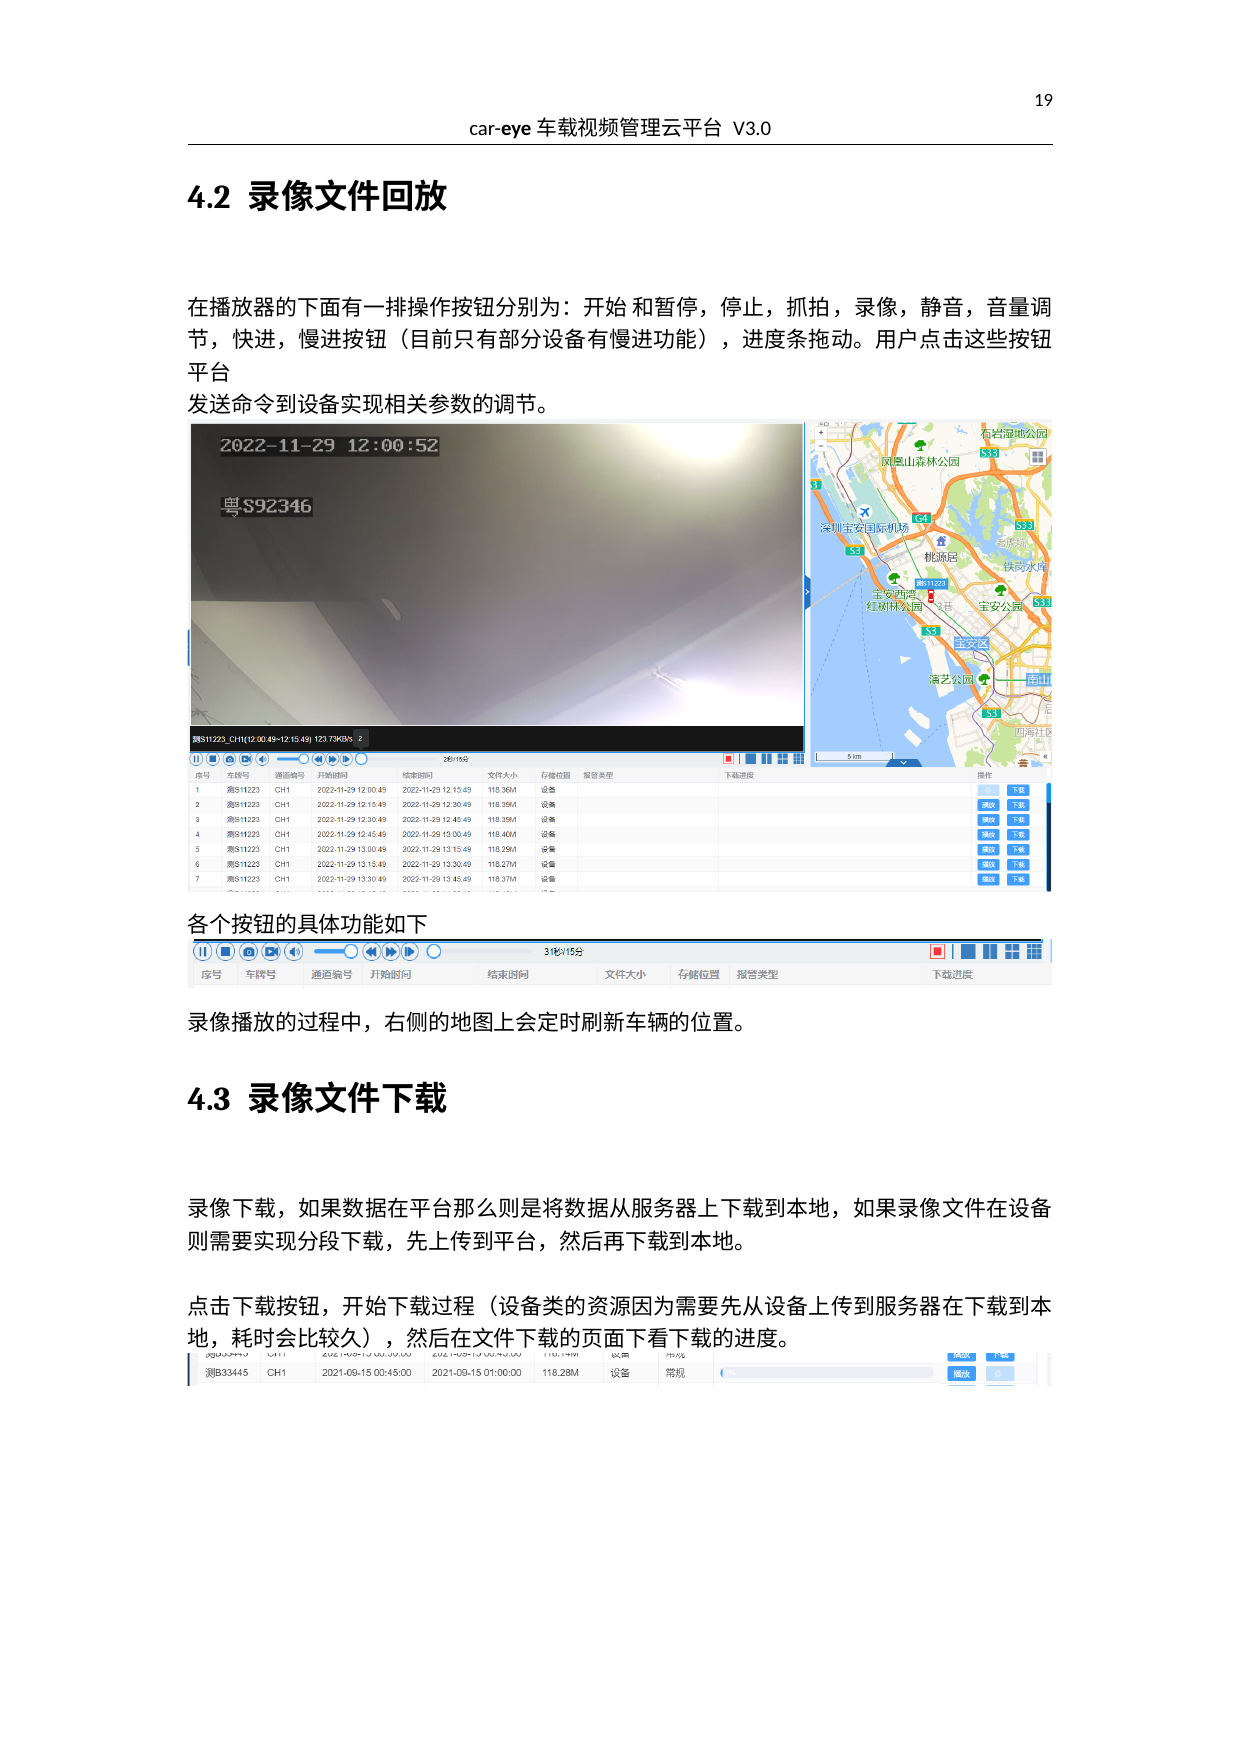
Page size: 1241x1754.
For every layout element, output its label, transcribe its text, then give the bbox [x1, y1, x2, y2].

subtitle 录像文件下载 [187, 1064, 1053, 1129]
text 各个按钮的具体功能如下 [187, 907, 1053, 939]
picture [187, 419, 1052, 892]
text 录像播放的过程中，右侧的地图上会定时刷新车辆的位置。 [187, 1004, 1053, 1037]
text 发送命令到设备实现相关参数的调节。 [187, 387, 1053, 419]
subtitle 录像文件回放 [187, 162, 1053, 227]
text 点击下载按钮，开始下载过程（设备类的资源因为需要先从设备上传到服务器在下载到本地，耗时会比较久），然后在文件下载的页面下看下载的进度。 [187, 1288, 1053, 1353]
picture [187, 939, 1053, 988]
text 在播放器的下面有一排操作按钮分别为：开始 和暂停，停止，抓拍，录像，静音，音量调节，快进，慢进按钮（目前只有部分设备有慢进功能），进度条拖动。用户点击这些按钮，平台 [187, 289, 1053, 387]
text 录像下载，如果数据在平台那么则是将数据从服务器上下载到本地，如果录像文件在设备则需要实现分段下载，先上传到平台，然后再下载到本地。 [187, 1191, 1053, 1256]
picture [187, 1353, 1052, 1386]
